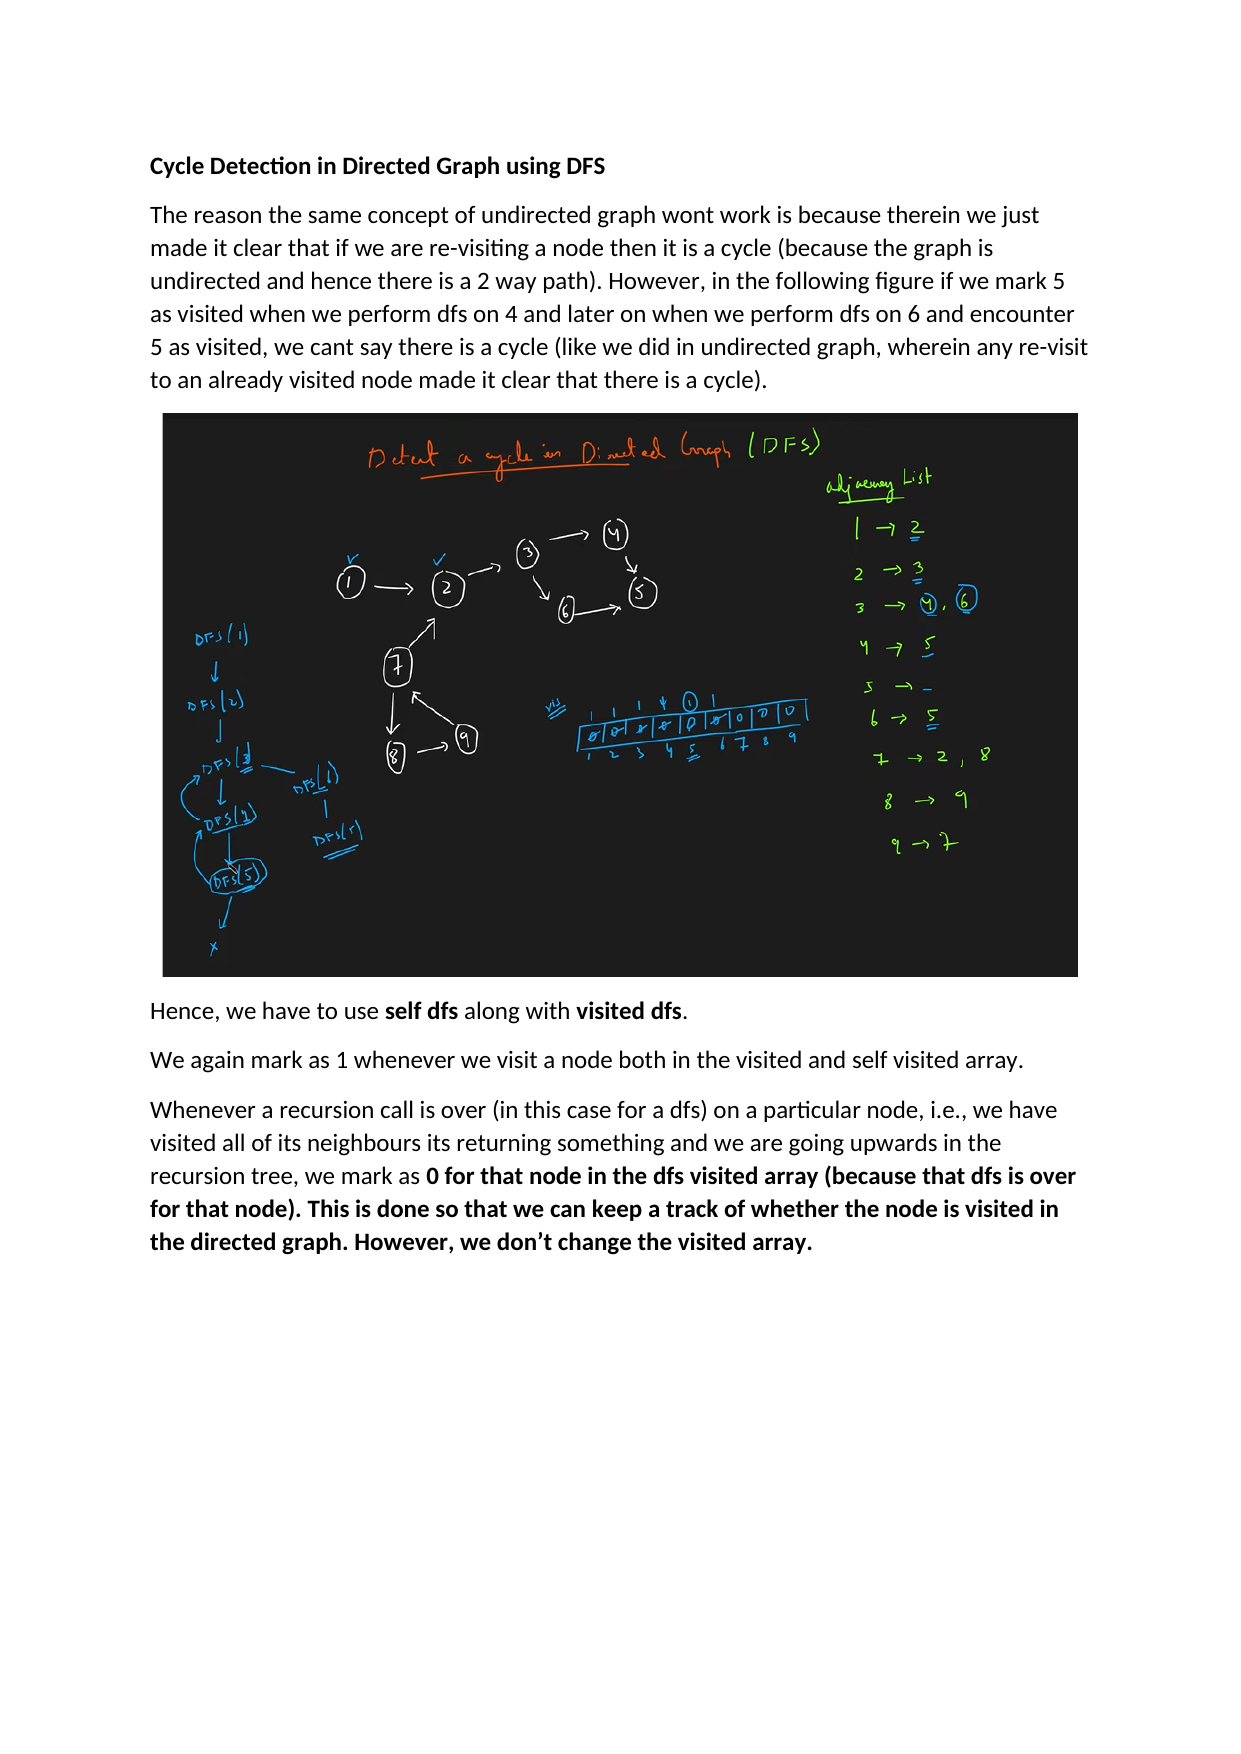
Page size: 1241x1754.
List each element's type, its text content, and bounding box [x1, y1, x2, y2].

text Cycle Detection in Directed Graph using DFS [150, 150, 1090, 181]
picture [162, 413, 1078, 977]
text We again mark as 1 whenever we visit a node both in the visited and self visited array. [150, 1045, 1090, 1075]
text Whenever a recursion call is over (in this case for a dfs) on a particular node, i.e., we have visited all of its neighbours its returning something and we are going upwards in the recursion tree, we mark as 0 for that node in the dfs visited array (because that dfs is over for that node). This is done so that we can keep a track of whether the node is visited in the directed graph. However, we don’t change the visited array. [150, 1094, 1090, 1256]
text The reason the same concept of undirected graph wont work is because therein we just made it clear that if we are re-visiting a node then it is a cycle (because the graph is undirected and hence there is a 2 way path). However, in the following figure if we mark 5 as visited when we perform dfs on 4 and later on when we perform dfs on 6 and encounter 5 as visited, we cant say there is a cycle (like we did in undirected graph, wherein any re-visit to an already visited node made it clear that there is a cycle). [150, 199, 1090, 395]
text Hence, we have to use self dfs along with visited dfs. [150, 995, 1090, 1026]
